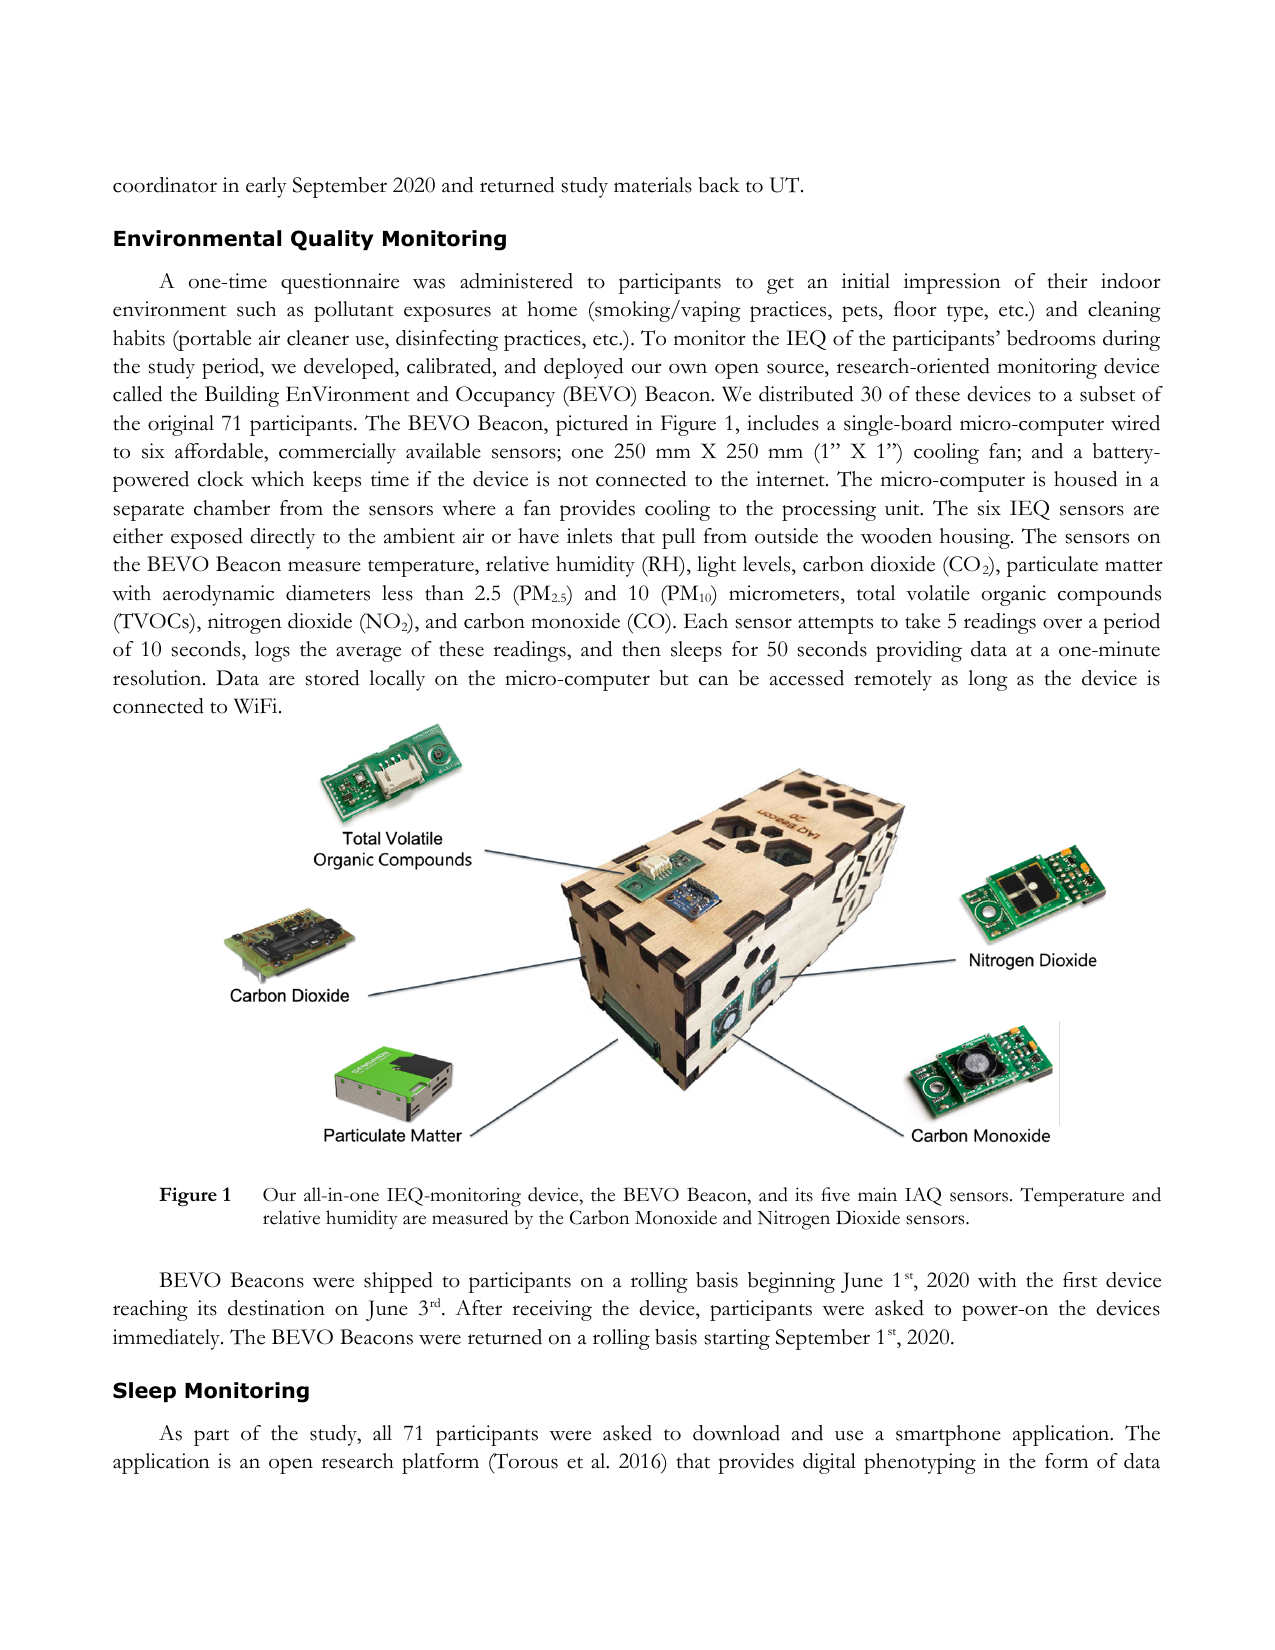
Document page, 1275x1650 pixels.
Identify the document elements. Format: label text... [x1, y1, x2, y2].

text BEVO Beacons were shipped to participants on a rolling basis beginning June 1st, 2020 with the first device reaching its destination on June 3rd. After receiving the device, participants were asked to power-on the devices immediately. The BEVO Beacons were returned on a rolling basis starting September 1st, 2020. [112, 1268, 1162, 1350]
text Figure 1 Our all-in-one IEQ-monitoring device, the BEVO Beacon, and its five main IAQ sensors. Temperature and relative humidity are measured by the Carbon Monoxide and Nitrogen Dioxide sensors. [159, 1183, 1162, 1230]
text A one-time questionnaire was administered to participants to get an initial impression of their indoor environment such as pollutant exposures at home (smoking/vaping practices, pets, floor type, etc.) and cleaning habits (portable air cleaner use, disinfecting practices, etc.). To monitor the IEQ of the participants’ bedrooms during the study period, we developed, calibrated, and deployed our own open source, research-oriented monitoring device called the Building EnVironment and Occupancy (BEVO) Beacon. We distributed 30 of these devices to a subset of the original 71 participants. The BEVO Beacon, pictured in Figure 1, includes a single-board micro-computer wired to six affordable, commercially available sensors; one 250 mm X 250 mm (1” X 1”) cooling fan; and a battery-powered clock which keeps time if the device is not connected to the internet. The micro-computer is housed in a separate chamber from the sensors where a fan provides cooling to the processing unit. The six IEQ sensors are either exposed directly to the ambient air or have inlets that pull from outside the wooden housing. The sensors on the BEVO Beacon measure temperature, relative humidity (RH), light levels, carbon dioxide (CO2), particulate matter with aerodynamic diameters less than 2.5 (PM2.5) and 10 (PM10) micrometers, total volatile organic compounds (TVOCs), nitrogen dioxide (NO2), and carbon monoxide (CO). Each sensor attempts to take 5 readings over a period of 10 seconds, logs the average of these readings, and then sleeps for 50 seconds providing data at a one-minute resolution. Data are stored locally on the micro-computer but can be accessed remotely as long as the device is connected to WiFi. [112, 269, 1162, 719]
picture [210, 722, 1111, 1156]
subtitle Environmental Quality Monitoring [112, 226, 1162, 251]
subtitle Sleep Monitoring [112, 1378, 1162, 1403]
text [112, 172, 1162, 198]
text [112, 1420, 1162, 1474]
